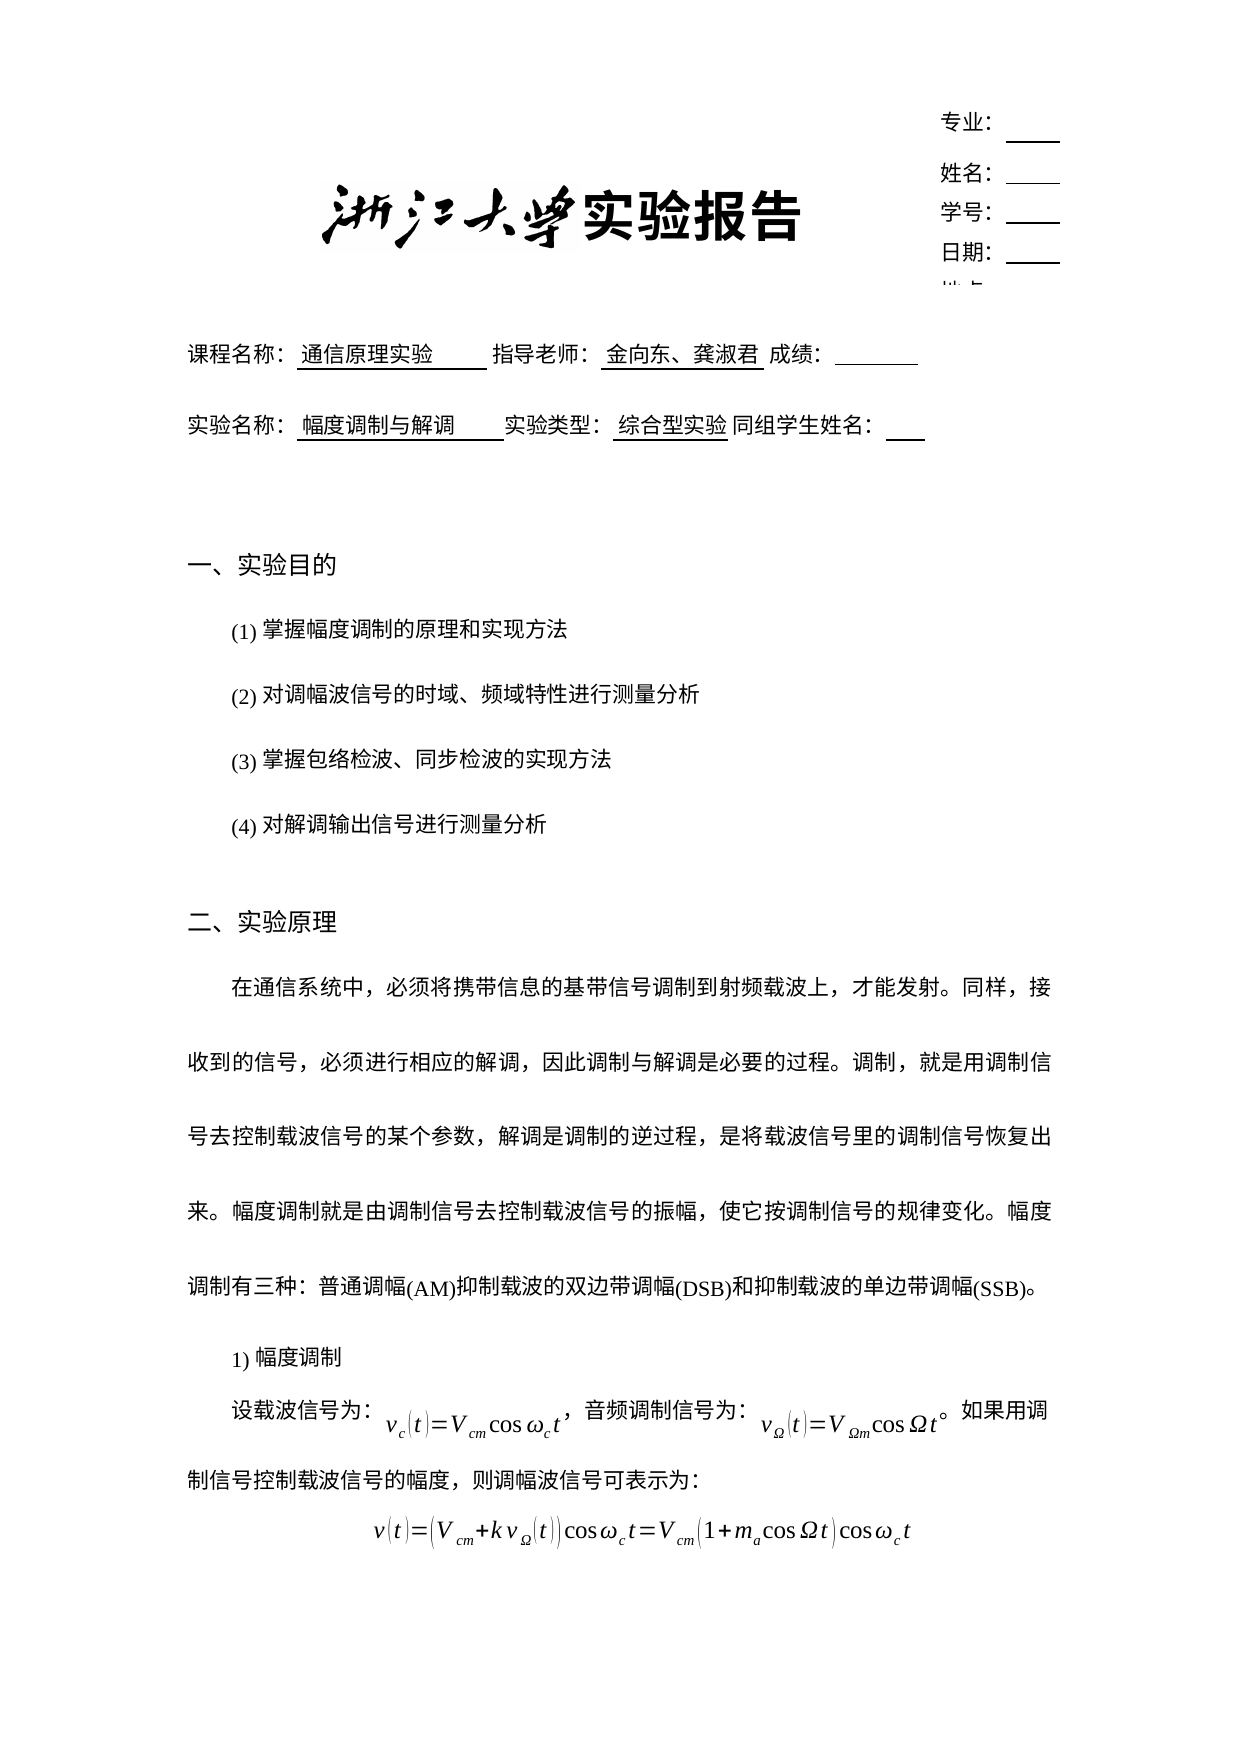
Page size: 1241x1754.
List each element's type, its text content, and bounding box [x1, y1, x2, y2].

text 二、实验原理 [187, 893, 1053, 958]
text 一、实验目的 [187, 535, 1053, 600]
text 实验名称： 幅度调制与解调 实验类型： 综合型实验 同组学生姓名： [187, 396, 1053, 461]
text 设载波信号为：，音频调制信号为：。如果用调制信号控制载波信号的幅度，则调幅波信号可表示为： [187, 1393, 1053, 1495]
text 在通信系统中，必须将携带信息的基带信号调制到射频载波上，才能发射。同样，接收到的信号，必须进行相应的解调，因此调制与解调是必要的过程。调制，就是用调制信号去控制载波信号的某个参数，解调是调制的逆过程，是将载波信号里的调制信号恢复出来。幅度调制就是由调制信号去控制载波信号的振幅，使它按调制信号的规律变化。幅度调制有三种：普通调幅(AM)抑制载波的双边带调幅(DSB)和抑制载波的单边带调幅(SSB)。 [187, 958, 1053, 1322]
text 课程名称： 通信原理实验 指导老师： 金向东、龚淑君 成绩： [187, 324, 1053, 389]
text (1) 掌握幅度调制的原理和实现方法 [187, 600, 1053, 665]
text 实验报告 [275, 162, 925, 292]
picture [318, 180, 582, 253]
text (4) 对解调输出信号进行测量分析 [187, 795, 1053, 860]
text (2) 对调幅波信号的时域、频域特性进行测量分析 [187, 665, 1053, 730]
text (3) 掌握包络检波、同步检波的实现方法 [187, 730, 1053, 795]
text 1) 幅度调制 [187, 1328, 1053, 1393]
